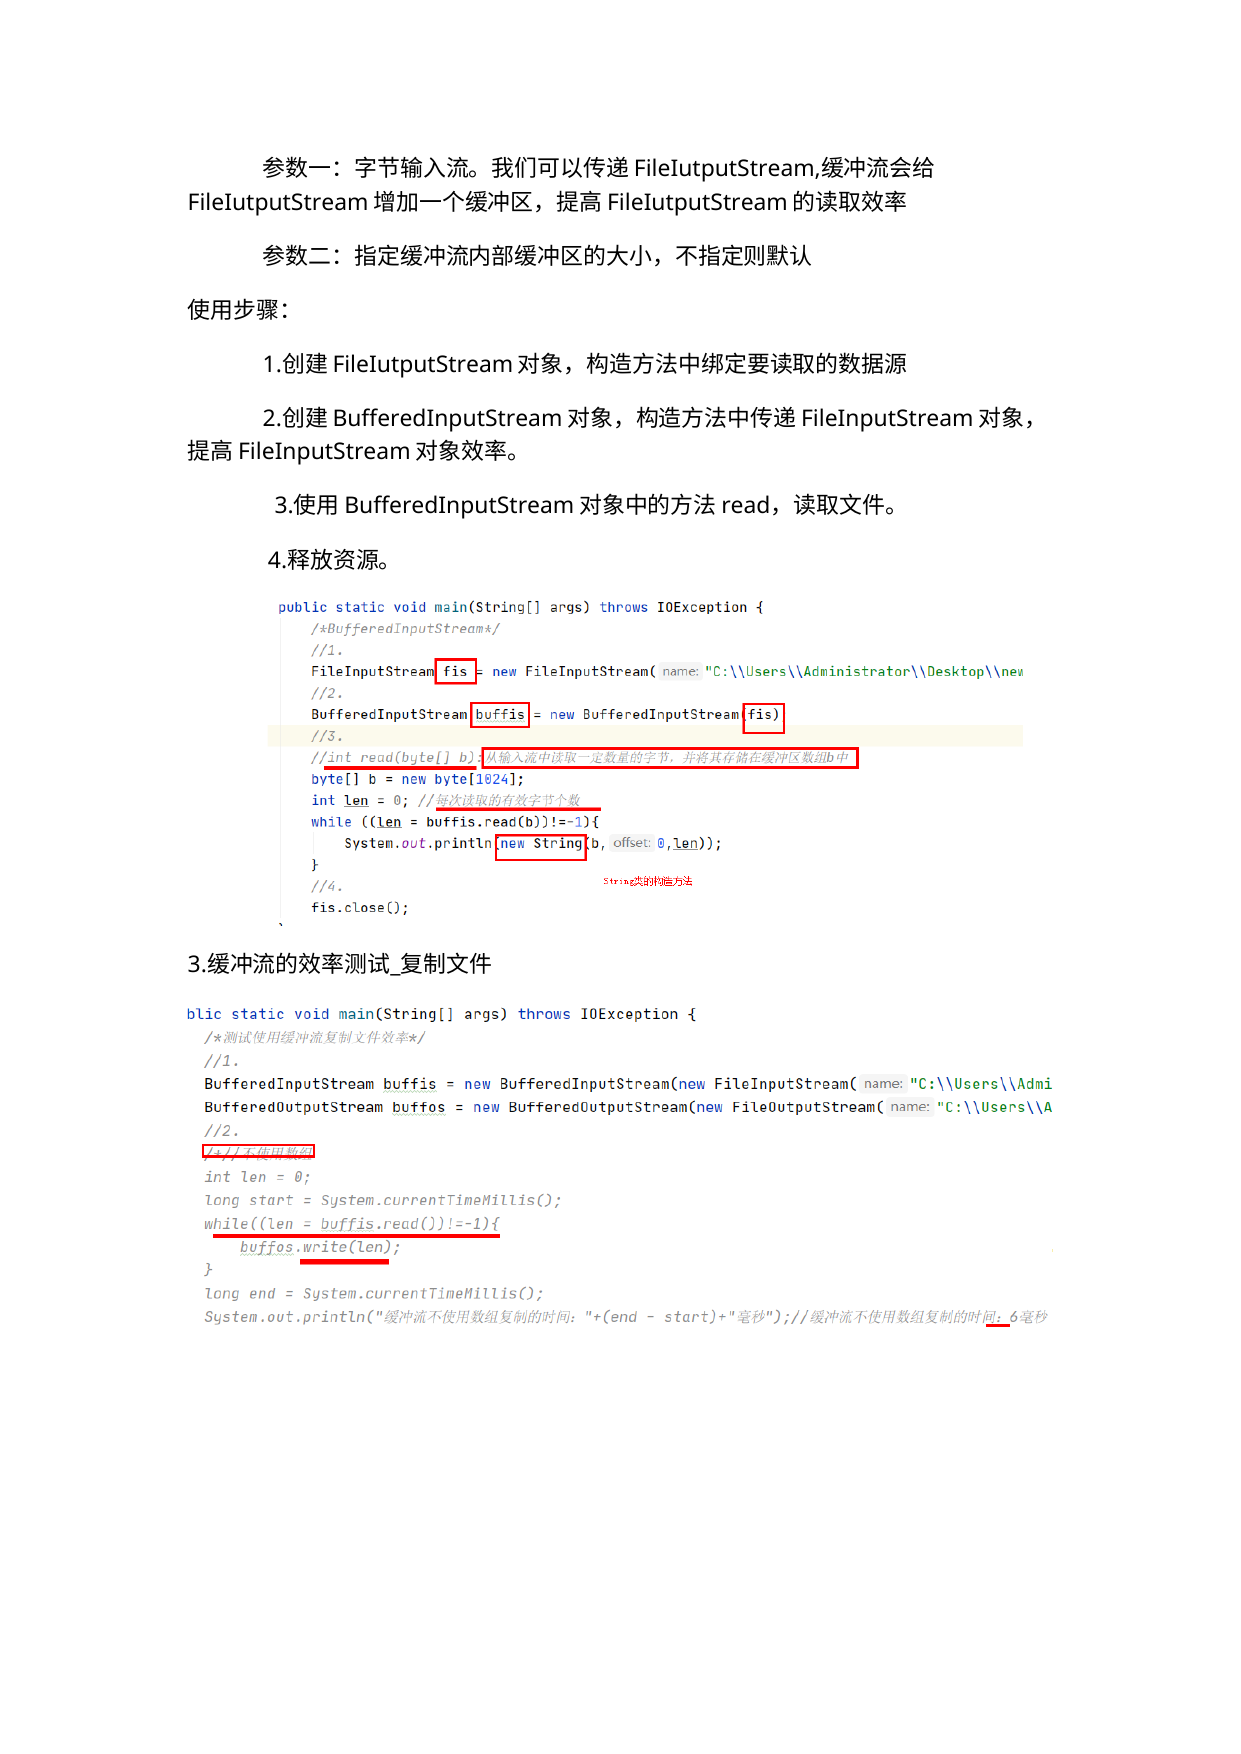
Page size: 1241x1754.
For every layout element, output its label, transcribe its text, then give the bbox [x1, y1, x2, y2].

text 参数二：指定缓冲流内部缓冲区的大小，不指定则默认 [187, 237, 1053, 271]
text 4.释放资源。 [187, 541, 1053, 575]
text 2.创建BufferedInputStream对象，构造方法中传递FileInputStream对象，提高FileInputStream对象效率。 [187, 400, 1053, 466]
text 3.缓冲流的效率测试_复制文件 [187, 946, 1053, 979]
picture [267, 595, 1023, 926]
picture [187, 1000, 1053, 1350]
text 1.创建FileIutputStream对象，构造方法中绑定要读取的数据源 [187, 346, 1053, 379]
text 3.使用BufferedInputStream对象中的方法read，读取文件。 [187, 487, 1053, 521]
text 使用步骤： [187, 292, 1053, 325]
text 参数一：字节输入流。我们可以传递FileIutputStream,缓冲流会给FileIutputStream增加一个缓冲区，提高FileIutputStream的读取效率 [187, 150, 1053, 217]
